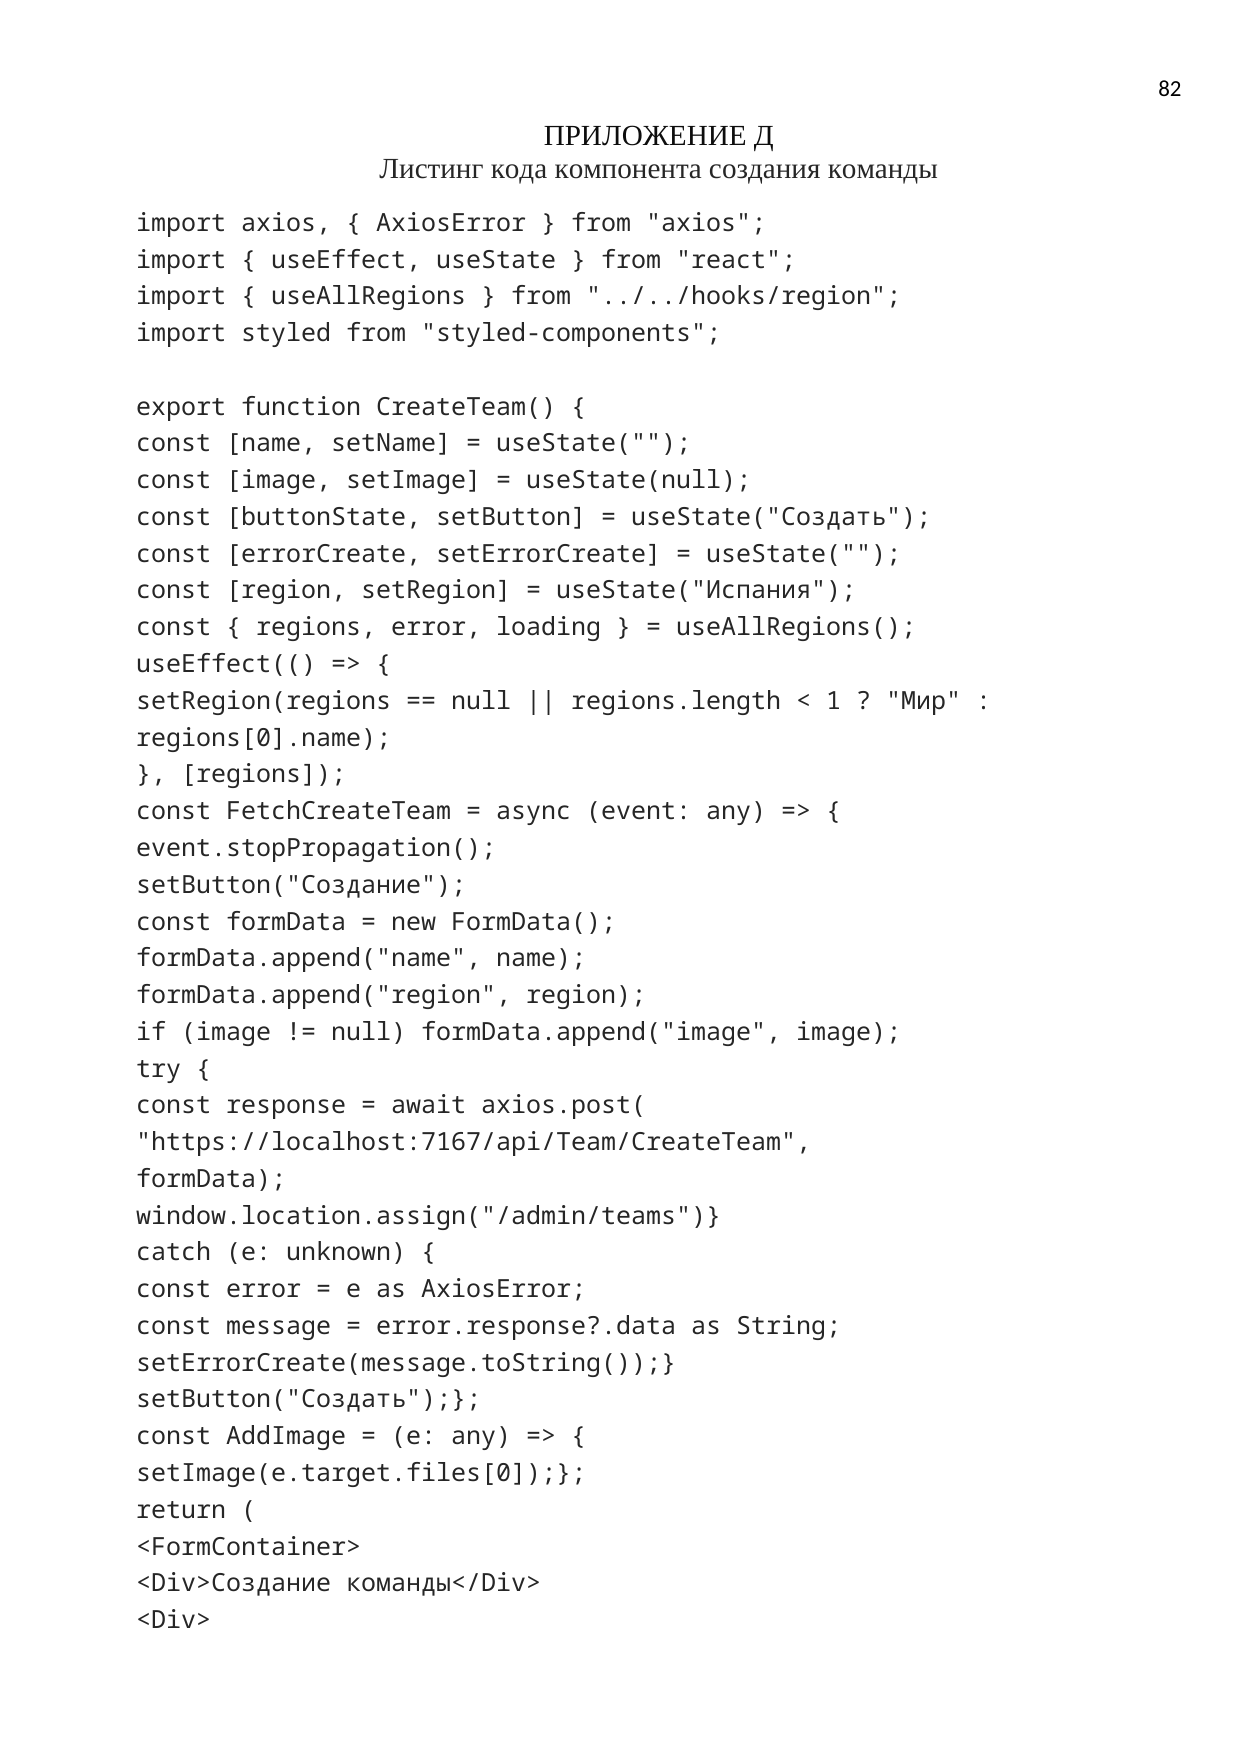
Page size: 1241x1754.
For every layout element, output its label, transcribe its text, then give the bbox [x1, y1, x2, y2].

text const message = error.response?.data as String; [136, 1308, 1181, 1342]
text import { useEffect, useState } from "react"; [136, 241, 1181, 275]
text const error = e as AxiosError; [136, 1271, 1181, 1305]
text setButton("Создание"); [136, 866, 1181, 900]
text const [image, setImage] = useState(null); [136, 462, 1181, 496]
text useEffect(() => { [136, 646, 1181, 680]
text const response = await axios.post( [136, 1087, 1181, 1121]
text }, [regions]); [136, 756, 1181, 790]
text return ( [136, 1491, 1181, 1526]
text setImage(e.target.files[0]);}; [136, 1455, 1181, 1489]
text try { [136, 1050, 1181, 1084]
text <Div>Создание команды</Div> [136, 1565, 1181, 1599]
text const [name, setName] = useState(""); [136, 425, 1181, 459]
text setRegion(regions == null || regions.length < 1 ? "Мир" : regions[0].name); [136, 682, 1181, 753]
text setButton("Создать");}; [136, 1381, 1181, 1415]
text import { useAllRegions } from "../../hooks/region"; [136, 278, 1181, 312]
text export function CreateTeam() { [136, 388, 1181, 422]
text const FetchCreateTeam = async (event: any) => { [136, 793, 1181, 827]
text "https://localhost:7167/api/Team/CreateTeam", [136, 1124, 1181, 1158]
text catch (e: unknown) { [136, 1234, 1181, 1268]
text const AddImage = (e: any) => { [136, 1418, 1181, 1452]
text formData); [136, 1161, 1181, 1194]
text const { regions, error, loading } = useAllRegions(); [136, 609, 1181, 643]
text formData.append("region", region); [136, 977, 1181, 1011]
text Листинг кода компонента создания команды [136, 152, 1181, 185]
text const formData = new FormData(); [136, 903, 1181, 937]
text const [errorCreate, setErrorCreate] = useState(""); [136, 535, 1181, 569]
text if (image != null) formData.append("image", image); [136, 1013, 1181, 1047]
text <Div> [136, 1602, 1181, 1636]
text const [buttonState, setButton] = useState("Создать"); [136, 499, 1181, 533]
text window.location.assign("/admin/teams")} [136, 1197, 1181, 1231]
text <FormContainer> [136, 1528, 1181, 1562]
text formData.append("name", name); [136, 940, 1181, 974]
text setErrorCreate(message.toString());} [136, 1344, 1181, 1378]
text ПРИЛОЖЕНИЕ Д [136, 118, 1181, 152]
text import styled from "styled-components"; [136, 315, 1181, 349]
text event.stopPropagation(); [136, 829, 1181, 864]
text const [region, setRegion] = useState("Испания"); [136, 572, 1181, 606]
text import axios, { AxiosError } from "axios"; [136, 204, 1181, 238]
